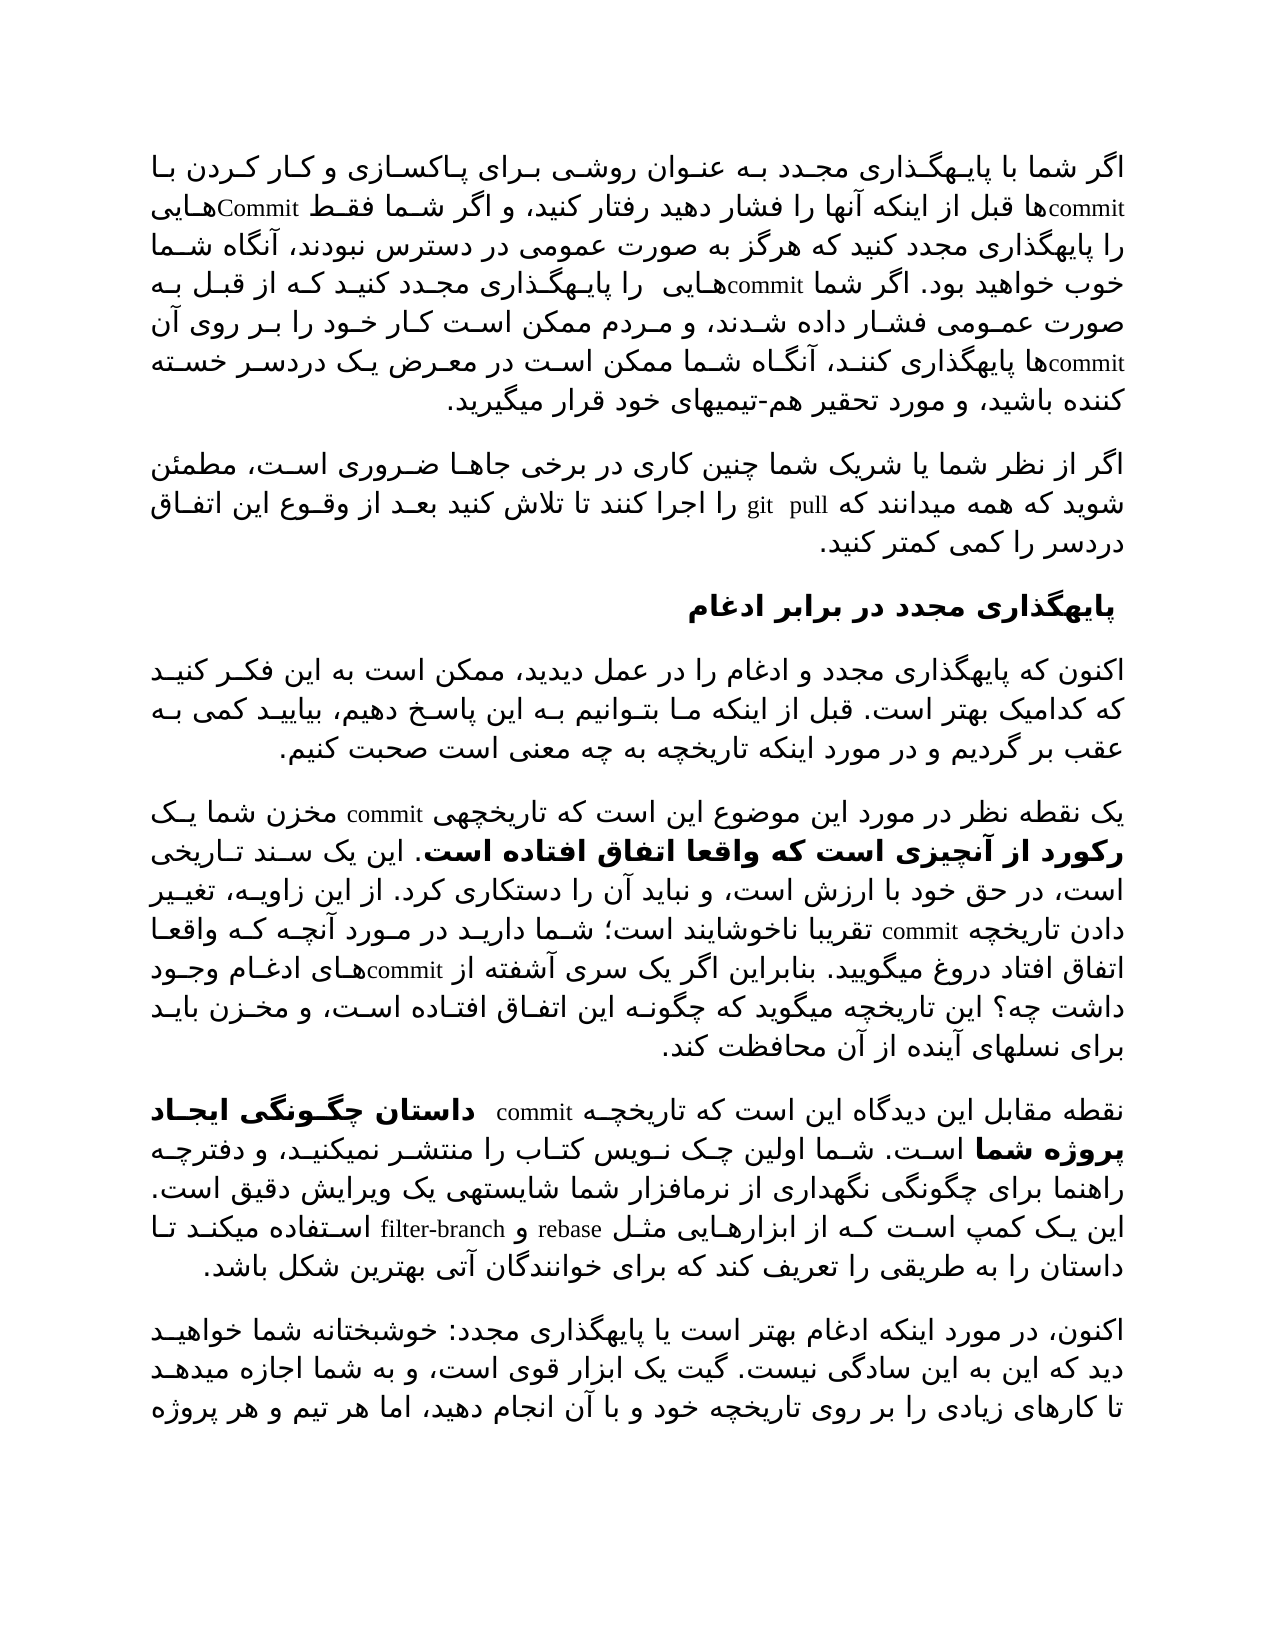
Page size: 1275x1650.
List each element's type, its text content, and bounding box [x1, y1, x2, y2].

text پایهگذاری مجدد در برابر ادغام [150, 589, 1125, 623]
text اکنون که پایهگذاری مجدد و ادغام را در عمل دیدید، ممکن است به این فکر کنید که کدامیک بهتر است. قبل از اینکه ما بتوانیم به این پاسخ دهیم، بیایید کمی به عقب بر گردیم و در مورد اینکه تاریخچه به چه معنی است صحبت کنیم. [150, 653, 1125, 765]
text اگر شما با پایهگذاری مجدد به عنوان روشی برای پاکسازی و کار کردن با commitها قبل از اینکه آنها را فشار دهید رفتار کنید، و اگر شما فقط Commitهایی را پایهگذاری مجدد کنید که هرگز به صورت عمومی در دسترس نبودند، آنگاه شما خوب خواهید بود. اگر شما commitهایی را پایهگذاری مجدد کنید که از قبل به صورت عمومی فشار داده شدند، و مردم ممکن است کار خود را بر روی آن commitها پایهگذاری کنند، آنگاه شما ممکن است در معرض یک دردسر خسته کننده باشید، و مورد تحقیر هم-تیمیهای خود قرار میگیرید. [150, 150, 1125, 418]
text اگر از نظر شما یا شریک شما چنین کاری در برخی جاها ضروری است، مطمئن شوید که همه میدانند که git pull را اجرا کنند تا تلاش کنید بعد از وقوع این اتفاق دردسر را کمی کمتر کنید. [150, 448, 1125, 559]
text یک نقطه نظر در مورد این موضوع این است که تاریخچهی commit مخزن شما یک رکورد از آنچیزی است که واقعا اتفاق افتاده است. این یک سند تاریخی است، در حق خود با ارزش است، و نباید آن را دستکاری کرد. از این زاویه، تغییر دادن تاریخچه commit تقریبا ناخوشایند است؛ شما دارید در مورد آنچه که واقعا اتفاق افتاد دروغ میگویید. بنابراین اگر یک سری آشفته از commitهای ادغام وجود داشت چه؟ این تاریخچه میگوید که چگونه این اتفاق افتاده است، و مخزن باید برای نسلهای آینده از آن محافظت کند. [150, 795, 1125, 1063]
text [150, 1313, 1125, 1425]
text نقطه مقابل این دیدگاه این است که تاریخچه commit داستان چگونگی ایجاد پروژه شما است. شما اولین چک نویس کتاب را منتشر نمیکنید، و دفترچه راهنما برای چگونگی نگهداری از نرمافزار شما شایستهی یک ویرایش دقیق است. این یک کمپ است که از ابزارهایی مثل rebase و filter-branch استفاده میکند تا داستان را به طریقی را تعریف کند که برای خوانندگان آتی بهترین شکل باشد. [150, 1093, 1125, 1283]
